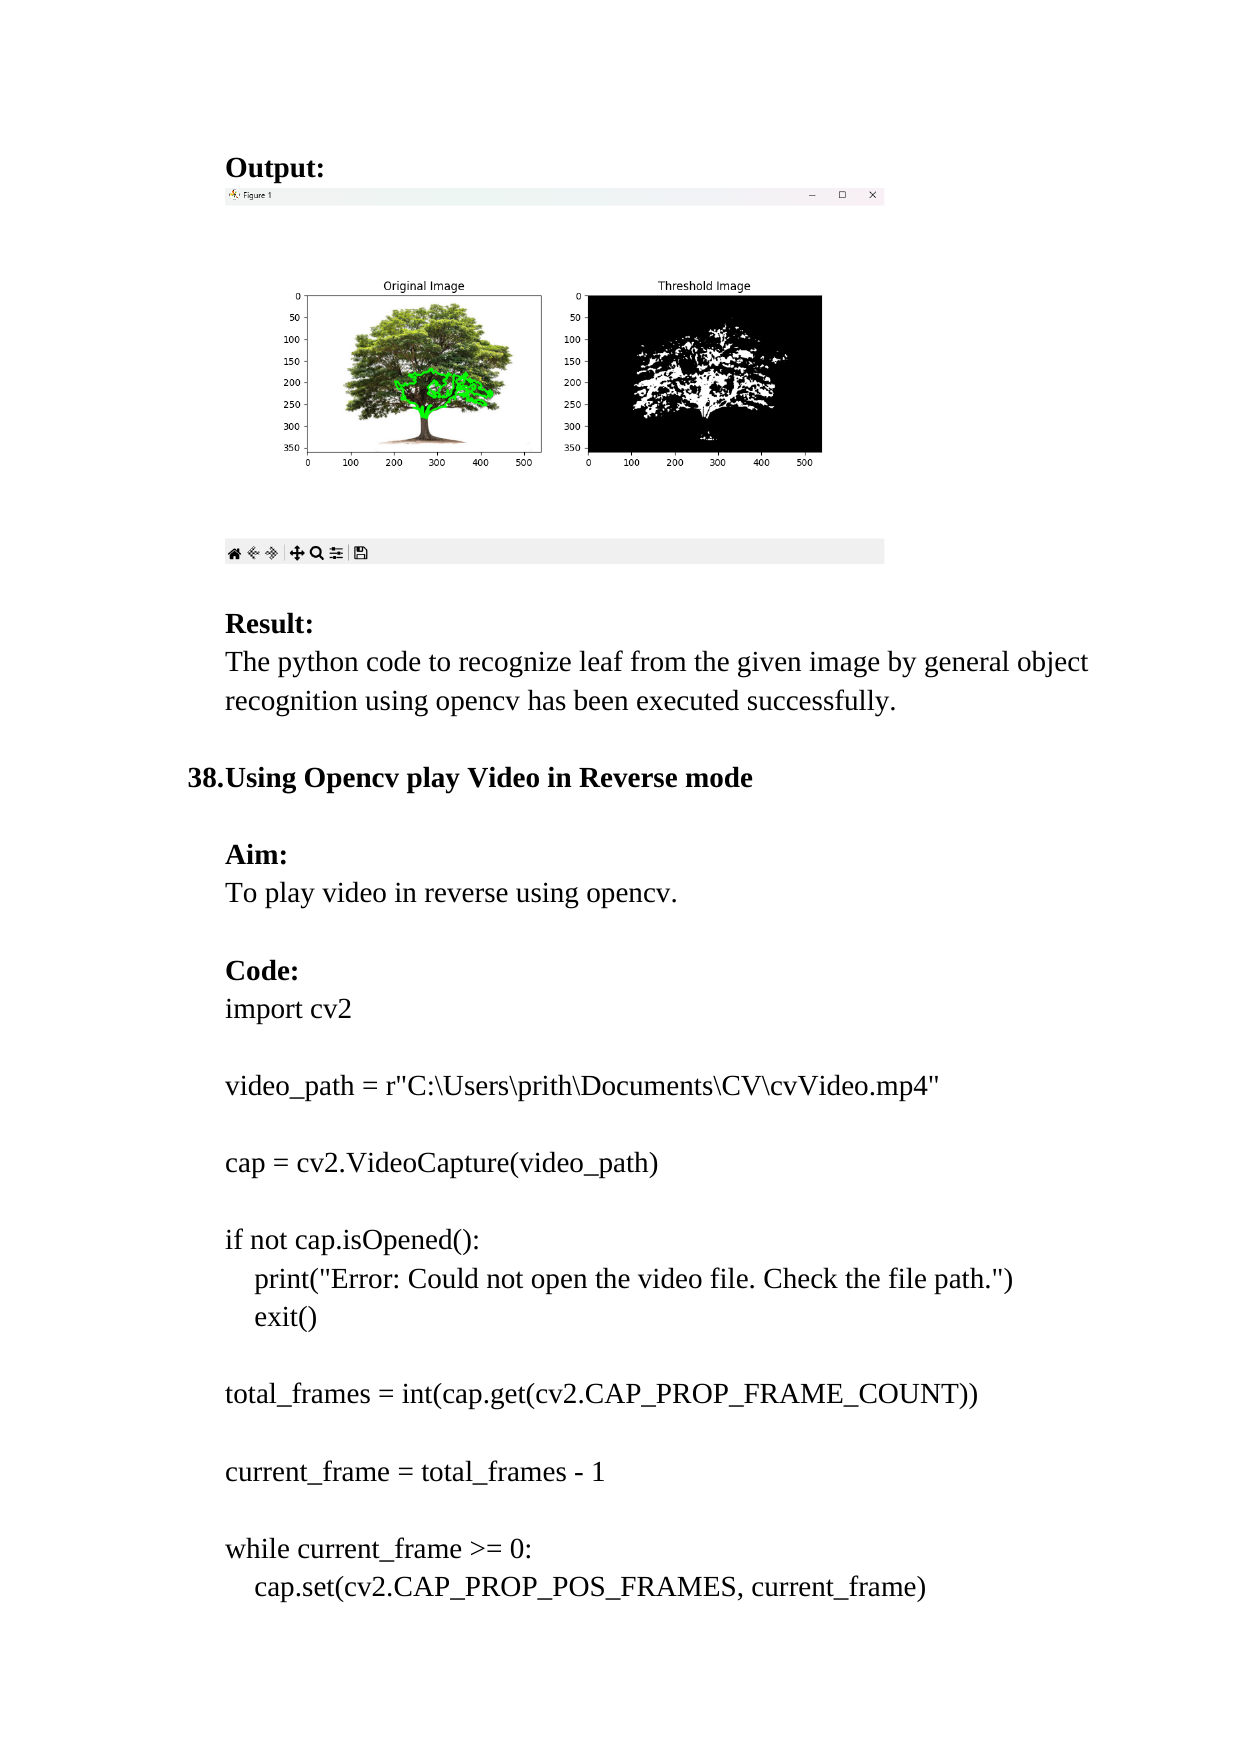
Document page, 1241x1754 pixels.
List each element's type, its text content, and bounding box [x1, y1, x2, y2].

list The python code to recognize leaf from the given image by general object recognition using opencv has been executed successfully. [225, 644, 1090, 716]
list cap.set(cv2.CAP_PROP_POS_FRAMES, current_frame) [225, 1569, 1090, 1603]
list cap = cv2.VideoCapture(video_path) [225, 1145, 1090, 1179]
list Code: [225, 953, 1090, 986]
list Output: [225, 150, 1090, 183]
list print("Error: Could not open the video file. Check the file path.") [225, 1261, 1090, 1294]
list current_frame = total_frames - 1 [225, 1454, 1090, 1487]
list total_frames = int(cap.get(cv2.CAP_PROP_FRAME_COUNT)) [225, 1377, 1090, 1410]
list import cv2 [225, 991, 1090, 1025]
list if not cap.isOpened(): [225, 1222, 1090, 1256]
list Result: [225, 606, 1090, 639]
picture [225, 188, 885, 564]
list video_path = r"C:\Users\prith\Documents\CV\cvVideo.mp4" [225, 1068, 1090, 1102]
list while current_frame >= 0: [225, 1531, 1090, 1564]
list Using Opencv play Video in Reverse mode [187, 760, 1090, 793]
list Aim: [225, 837, 1090, 871]
list exit() [225, 1299, 1090, 1333]
list To play video in reverse using opencv. [225, 876, 1090, 909]
